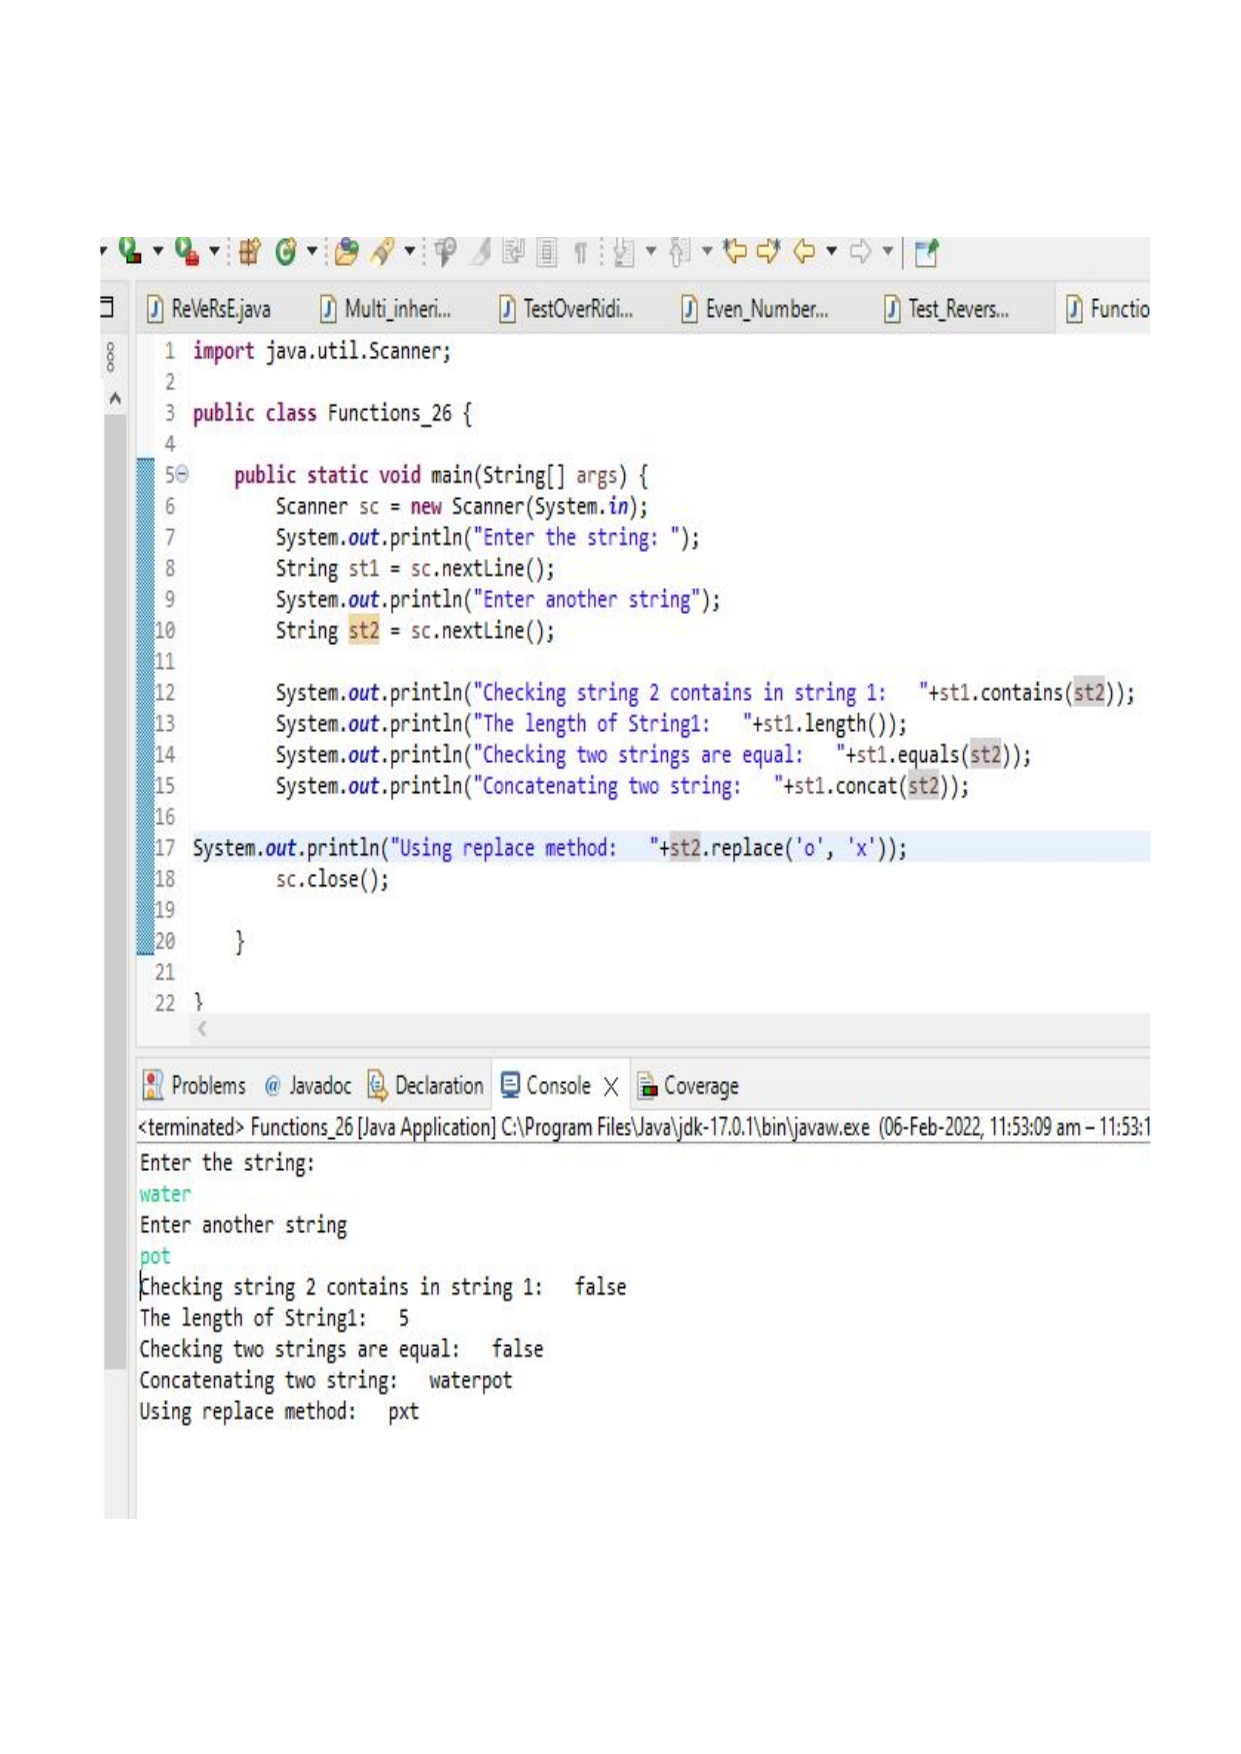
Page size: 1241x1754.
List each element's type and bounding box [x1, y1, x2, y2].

picture [100, 237, 1151, 1519]
